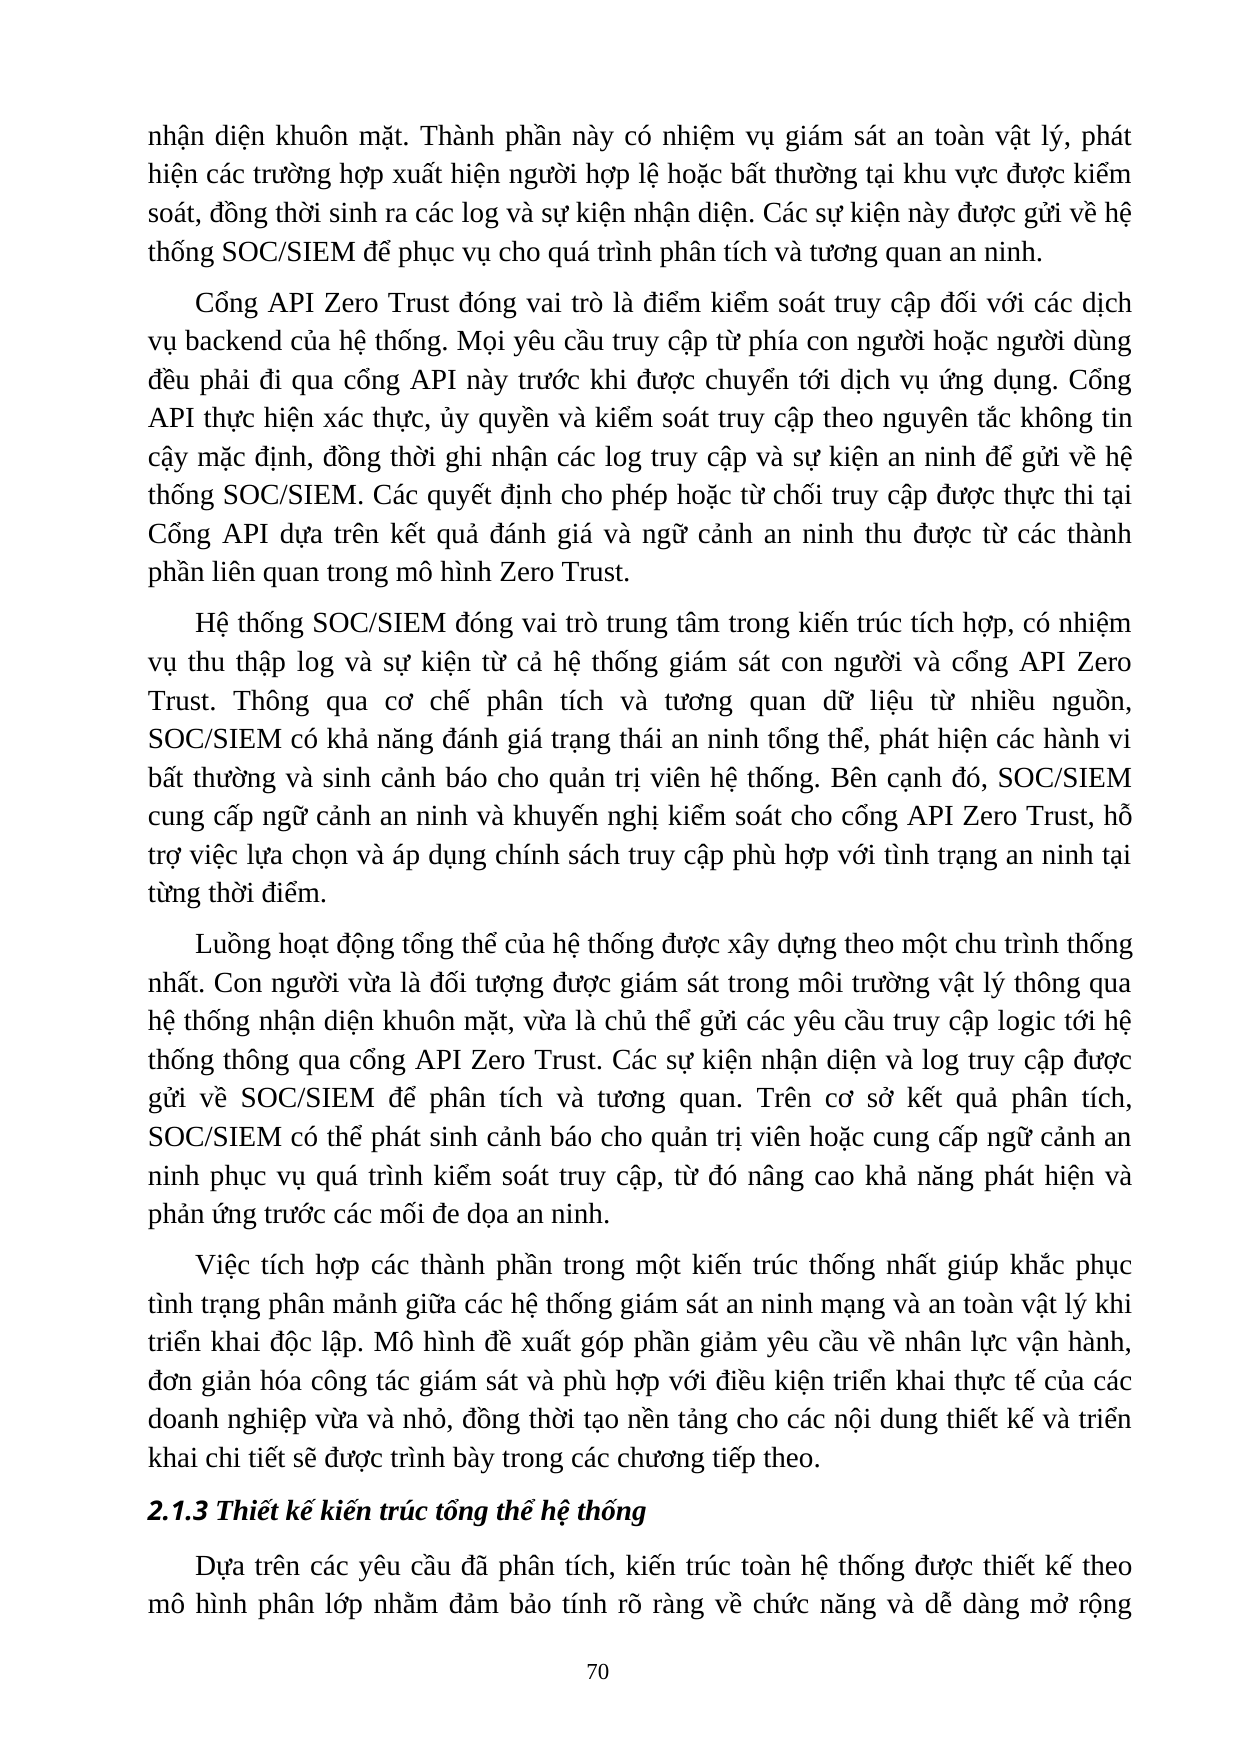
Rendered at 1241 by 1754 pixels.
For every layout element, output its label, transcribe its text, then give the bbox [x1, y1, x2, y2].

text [148, 118, 1134, 267]
text Hệ thống SOC/SIEM đóng vai trò trung tâm trong kiến trúc tích hợp, có nhiệm vụ thu thập log và sự kiện từ cả hệ thống giám sát con người và cổng API Zero Trust. Thông qua cơ chế phân tích và tương quan dữ liệu từ nhiều nguồn, SOC/SIEM có khả năng đánh giá trạng thái an ninh tổng thể, phát hiện các hành vi bất thường và sinh cảnh báo cho quản trị viên hệ thống. Bên cạnh đó, SOC/SIEM cung cấp ngữ cảnh an ninh và khuyến nghị kiểm soát cho cổng API Zero Trust, hỗ trợ việc lựa chọn và áp dụng chính sách truy cập phù hợp với tình trạng an ninh tại từng thời điểm. [148, 606, 1134, 909]
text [148, 1548, 1134, 1620]
text Việc tích hợp các thành phần trong một kiến trúc thống nhất giúp khắc phục tình trạng phân mảnh giữa các hệ thống giám sát an ninh mạng và an toàn vật lý khi triển khai độc lập. Mô hình đề xuất góp phần giảm yêu cầu về nhân lực vận hành, đơn giản hóa công tác giám sát và phù hợp với điều kiện triển khai thực tế của các doanh nghiệp vừa và nhỏ, đồng thời tạo nền tảng cho các nội dung thiết kế và triển khai chi tiết sẽ được trình bày trong các chương tiếp theo. [148, 1247, 1134, 1473]
text Cổng API Zero Trust đóng vai trò là điểm kiểm soát truy cập đối với các dịch vụ backend của hệ thống. Mọi yêu cầu truy cập từ phía con người hoặc người dùng đều phải đi qua cổng API này trước khi được chuyển tới dịch vụ ứng dụng. Cổng API thực hiện xác thực, ủy quyền và kiểm soát truy cập theo nguyên tắc không tin cậy mặc định, đồng thời ghi nhận các log truy cập và sự kiện an ninh để gửi về hệ thống SOC/SIEM. Các quyết định cho phép hoặc từ chối truy cập được thực thi tại Cổng API dựa trên kết quả đánh giá và ngữ cảnh an ninh thu được từ các thành phần liên quan trong mô hình Zero Trust. [148, 285, 1134, 588]
text Luồng hoạt động tổng thể của hệ thống được xây dựng theo một chu trình thống nhất. Con người vừa là đối tượng được giám sát trong môi trường vật lý thông qua hệ thống nhận diện khuôn mặt, vừa là chủ thể gửi các yêu cầu truy cập logic tới hệ thống thông qua cổng API Zero Trust. Các sự kiện nhận diện và log truy cập được gửi về SOC/SIEM để phân tích và tương quan. Trên cơ sở kết quả phân tích, SOC/SIEM có thể phát sinh cảnh báo cho quản trị viên hoặc cung cấp ngữ cảnh an ninh phục vụ quá trình kiểm soát truy cập, từ đó nâng cao khả năng phát hiện và phản ứng trước các mối đe dọa an ninh. [148, 926, 1134, 1230]
text Thiết kế kiến trúc tổng thể hệ thống [148, 1491, 1134, 1528]
